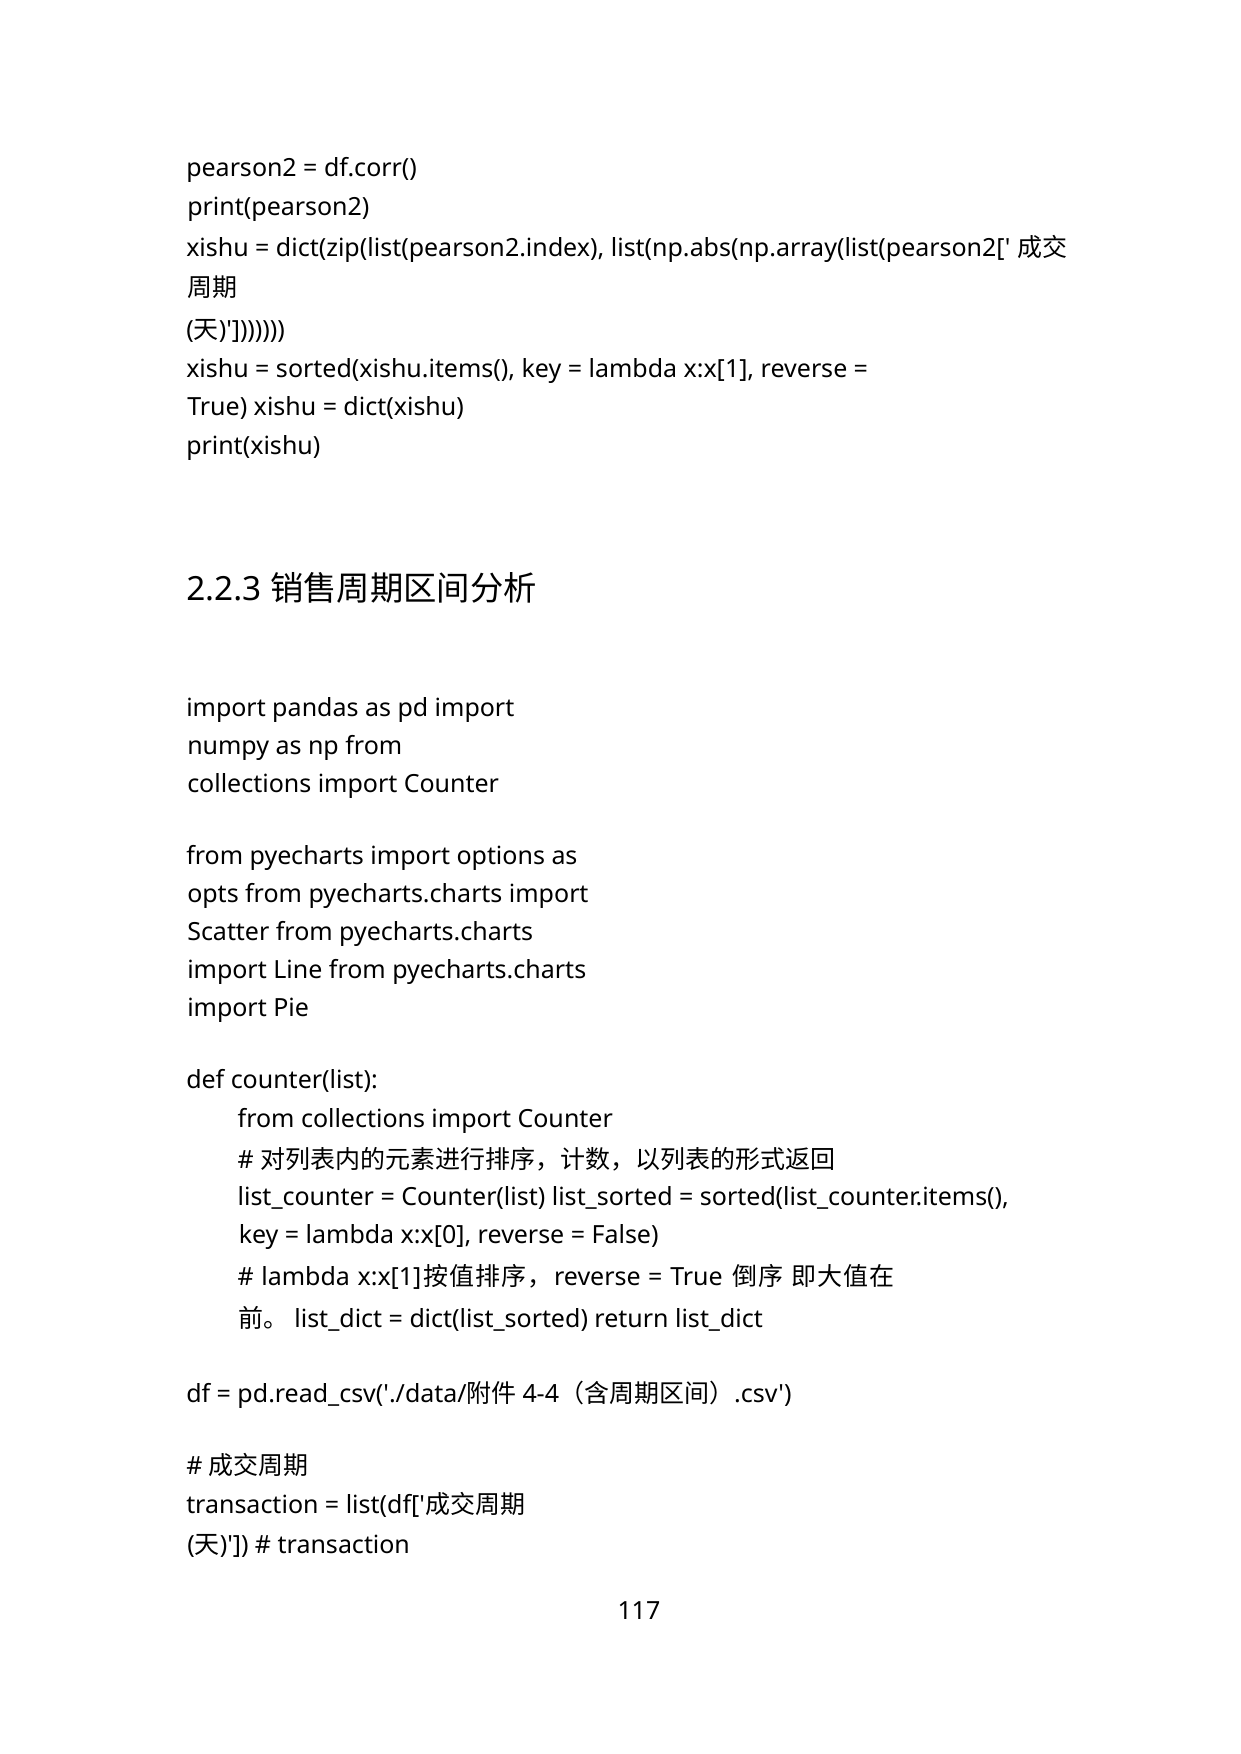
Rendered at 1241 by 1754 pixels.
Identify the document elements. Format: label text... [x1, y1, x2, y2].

text from collections import Counter [237, 1101, 1071, 1135]
text # 对列表内的元素进行排序，计数，以列表的形式返回 [237, 1140, 1118, 1176]
text # 成交周期 [186, 1445, 1118, 1482]
text list_counter = Counter(list) list_sorted = sorted(list_counter.items(), key = lambda x:x[0], reverse = False) [237, 1179, 1048, 1251]
text # lambda x:x[1]按值排序，reverse = True 倒序 即大值在前。 list_dict = dict(list_sorted) return list_dict [237, 1256, 895, 1334]
text pearson2 = df.corr() print(pearson2) [186, 150, 562, 222]
text transaction = list(df['成交周期(天)']) # transaction [186, 1484, 578, 1561]
text (天)'])))))) [186, 309, 1071, 345]
text import pandas as pd import numpy as np from collections import Counter [186, 690, 519, 800]
text xishu = dict(zip(list(pearson2.index), list(np.abs(np.array(list(pearson2[' 成交周期 [186, 227, 1071, 304]
subtitle 2.2.3 销售周期区间分析 [186, 562, 1099, 611]
text def counter(list): [186, 1062, 1071, 1096]
text xishu = sorted(xishu.items(), key = lambda x:x[1], reverse = True) xishu = dict(xishu) [186, 351, 920, 423]
text df = pd.read_csv('./data/附件 4-4（含周期区间）.csv') [186, 1373, 1071, 1410]
text print(xishu) [186, 428, 1071, 462]
text from pyecharts import options as opts from pyecharts.charts import Scatter from pyecharts.charts import Line from pyecharts.charts import Pie [186, 838, 593, 1024]
